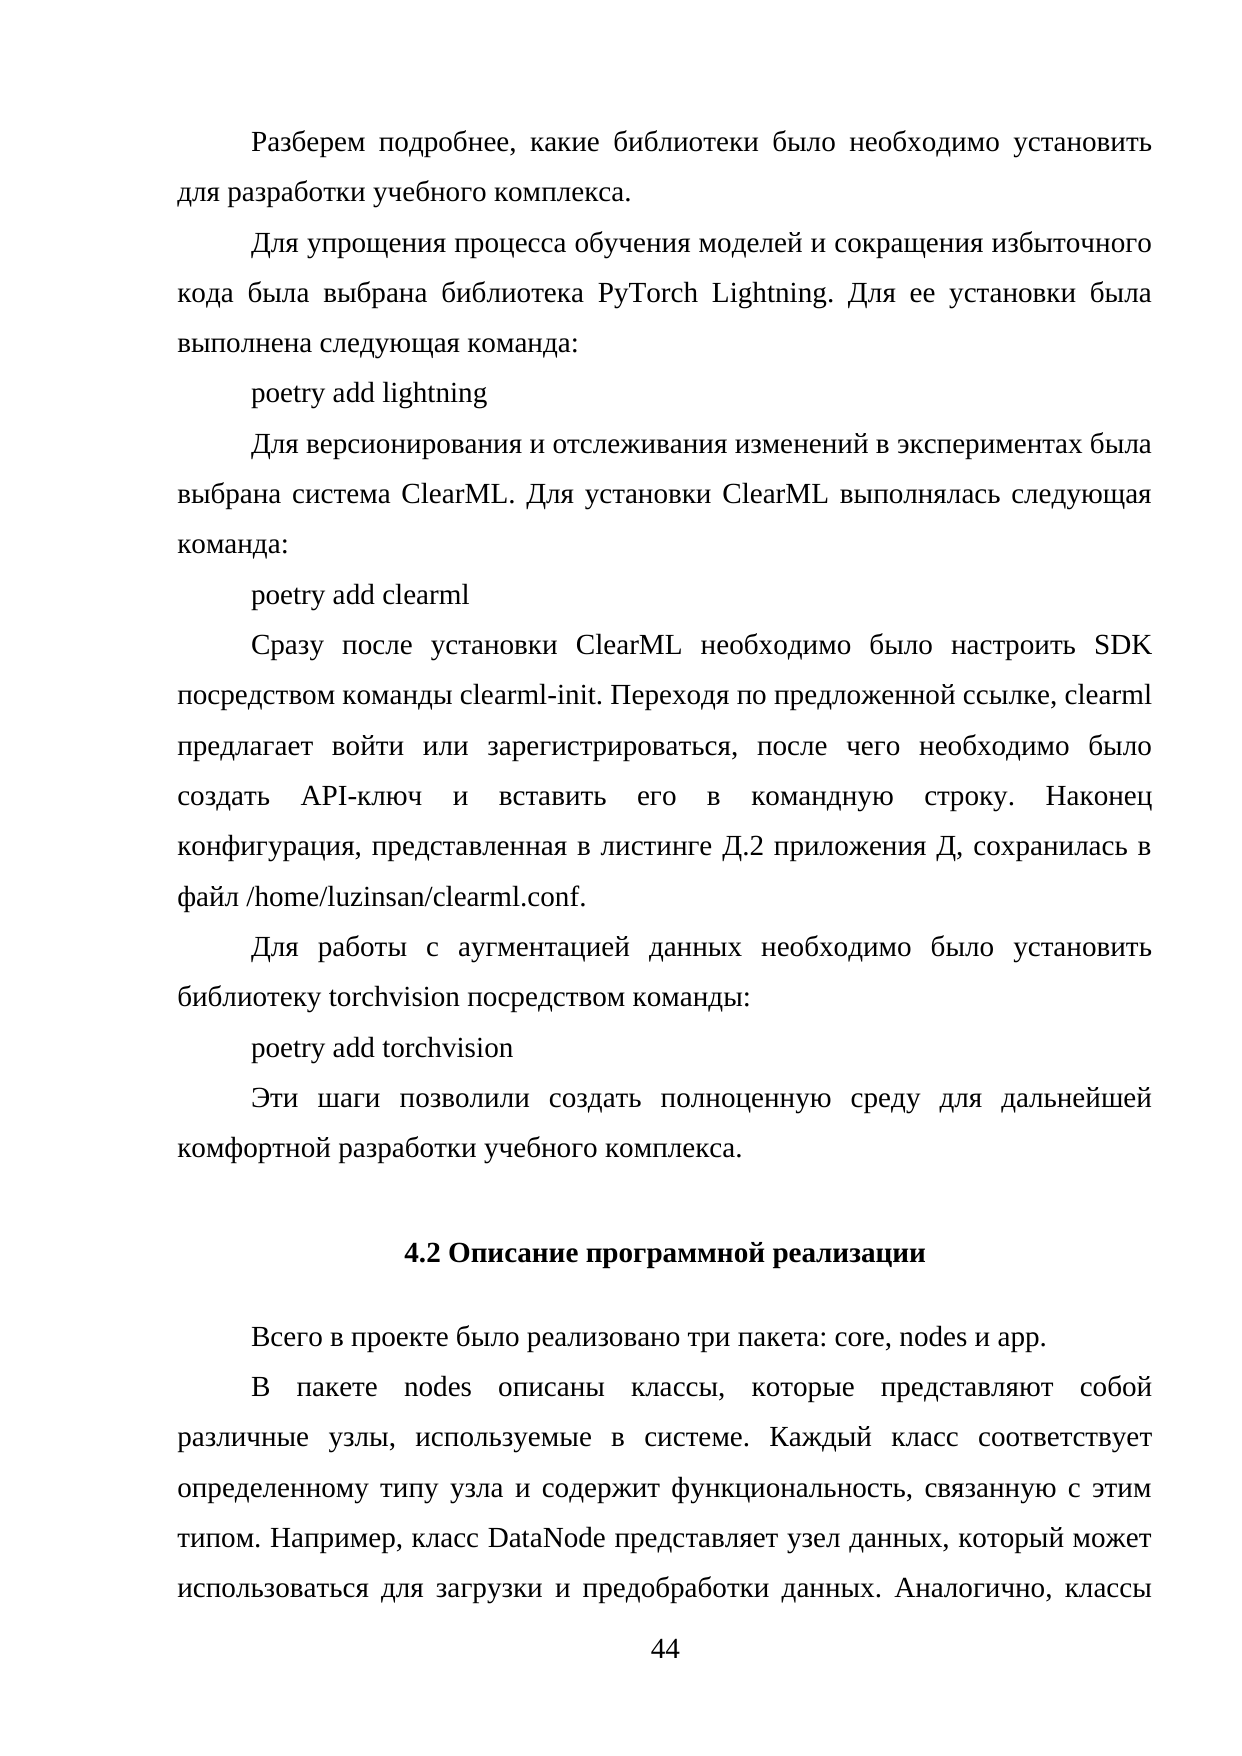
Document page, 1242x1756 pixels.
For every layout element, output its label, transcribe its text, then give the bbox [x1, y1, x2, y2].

text Для упрощения процесса обучения моделей и сокращения избыточного кода была выбрана библиотека PyTorch Lightning. Для ее установки была выполнена следующая команда: [177, 225, 1153, 359]
subtitle 4.2 Описание программной реализации [177, 1235, 1153, 1269]
text poetry add torchvision [177, 1030, 1153, 1063]
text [177, 1369, 1153, 1604]
text Сразу после установки ClearML необходимо было настроить SDK посредством команды clearml-init. Переходя по предложенной ссылке, clearml предлагает войти или зарегистрироваться, после чего необходимо было создать API-ключ и вставить его в командную строку. Наконец конфигурация, представленная в листинге Д.2 приложения Д, сохранилась в файл /home/luzinsan/clearml.conf. [177, 627, 1153, 912]
text Эти шаги позволили создать полноценную среду для дальнейшей комфортной разработки учебного комплекса. [177, 1080, 1153, 1164]
text Для версионирования и отслеживания изменений в экспериментах была выбрана система ClearML. Для установки ClearML выполнялась следующая команда: [177, 426, 1153, 560]
text Разберем подробнее, какие библиотеки было необходимо установить для разработки учебного комплекса. [177, 124, 1153, 208]
text Для работы с аугментацией данных необходимо было установить библиотеку torchvision посредством команды: [177, 929, 1153, 1013]
text poetry add clearml [177, 577, 1153, 610]
text poetry add lightning [177, 376, 1153, 409]
text Всего в проекте было реализовано три пакета: core, nodes и app. [177, 1319, 1153, 1352]
